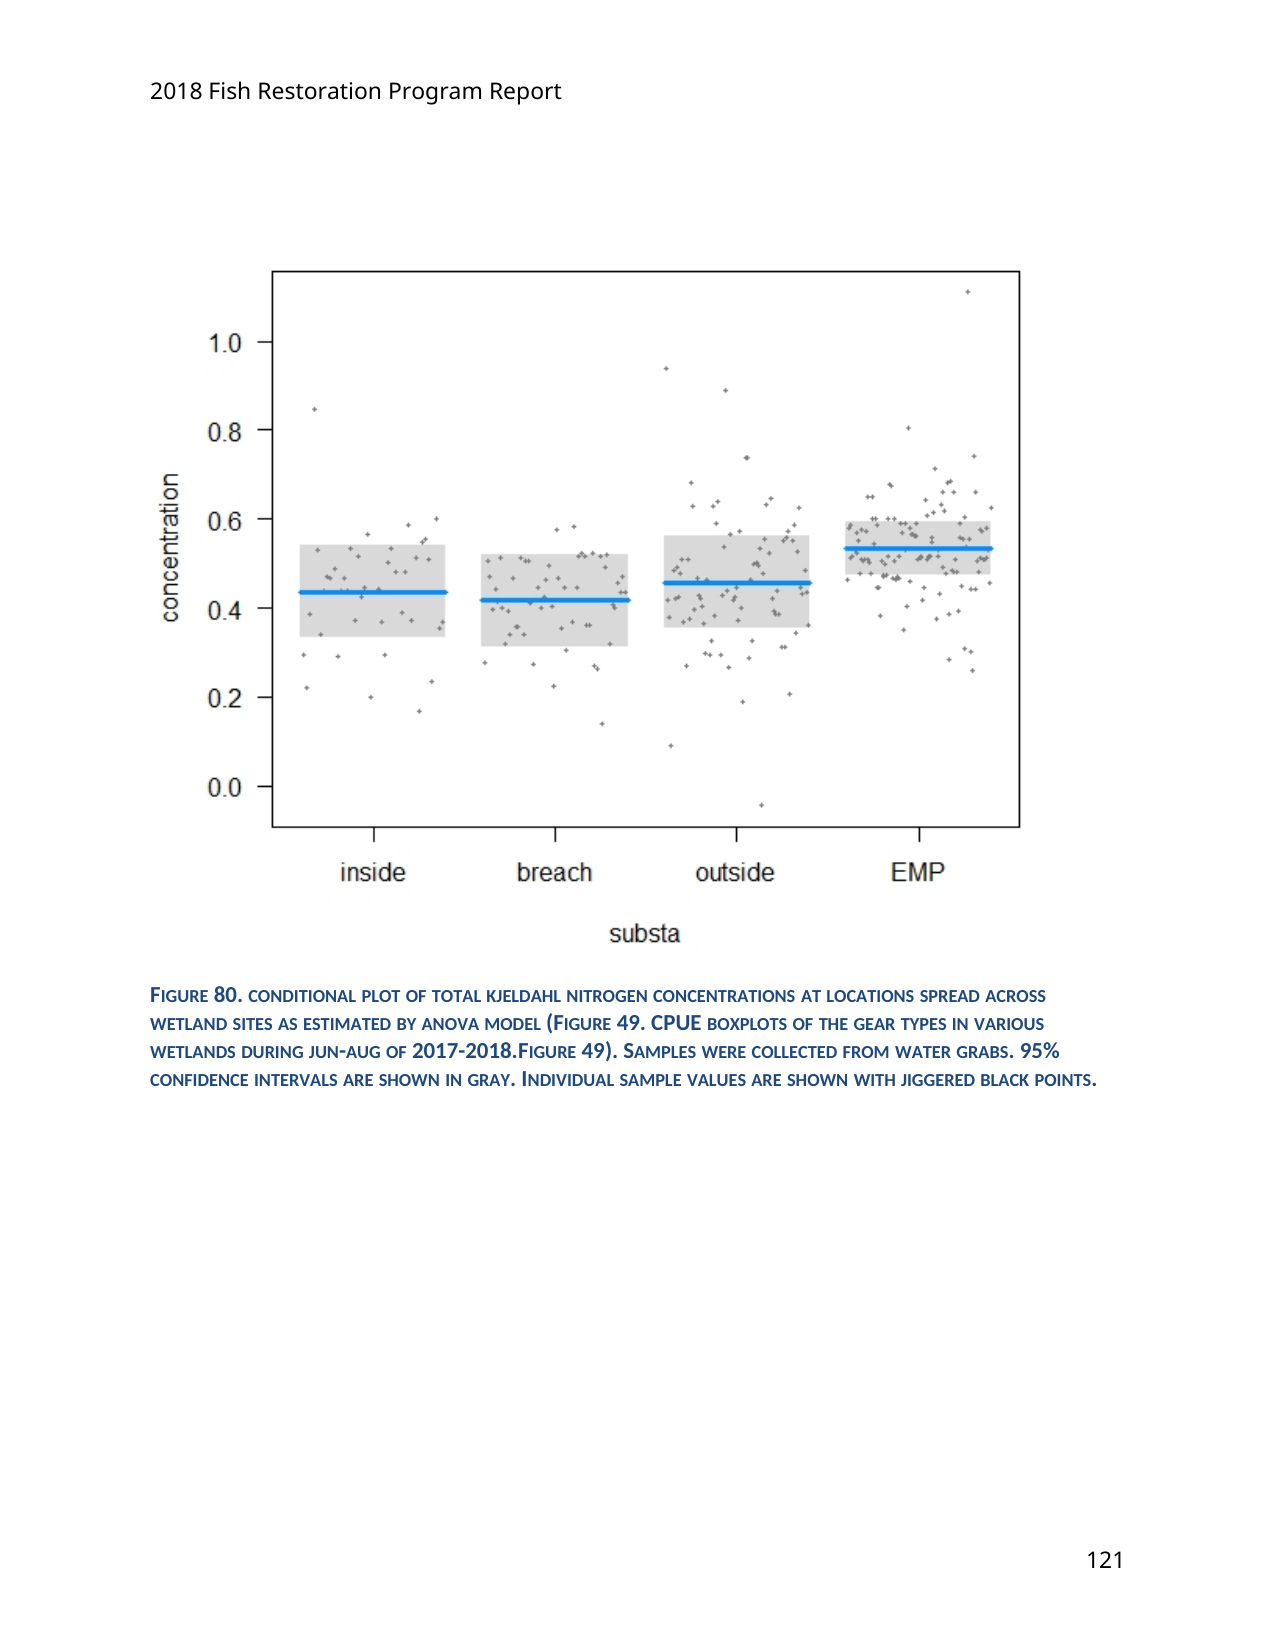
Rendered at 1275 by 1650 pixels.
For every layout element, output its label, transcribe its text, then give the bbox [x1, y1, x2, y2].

text Figure . conditional plot of total kjeldahl nitrogen concentrations at locations spread across wetland sites as estimated by anova model (Figure 51). Samples were collected from water grabs. 95% confidence intervals are shown in gray. Individual sample values are shown with jiggered black points. [150, 980, 1125, 1092]
picture [150, 150, 1083, 980]
